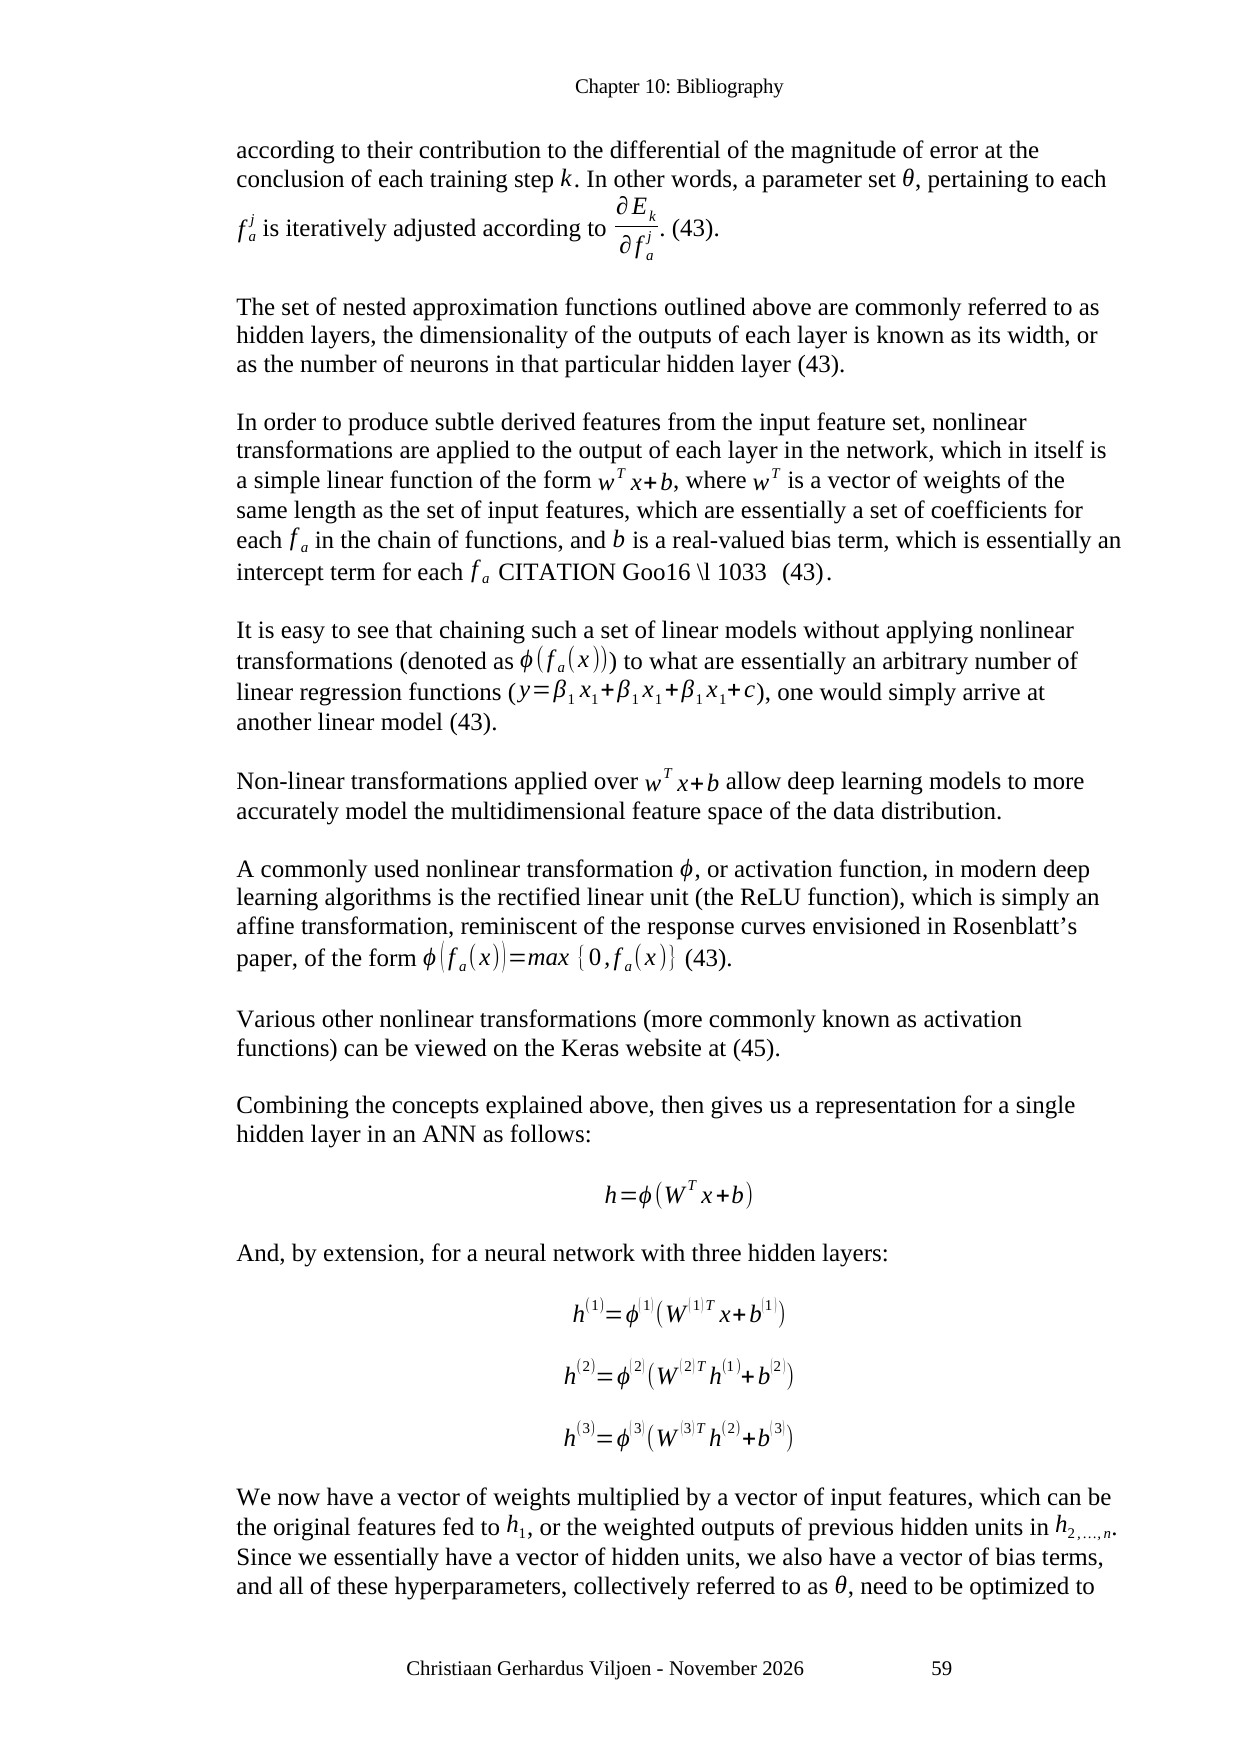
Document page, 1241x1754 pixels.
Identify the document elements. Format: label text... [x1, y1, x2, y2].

text Non-linear transformations applied over allow deep learning models to more accurately model the multidimensional feature space of the data distribution. [236, 765, 1122, 825]
text In order to produce subtle derived features from the input feature set, nonlinear transformations are applied to the output of each layer in the network, which in itself is a simple linear function of the form , where is a vector of weights of the same length as the set of input features, which are essentially a set of coefficients for each in the chain of functions, and is a real-valued bias term, which is essentially an intercept term for each . [236, 407, 1122, 587]
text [236, 1482, 1122, 1599]
text The set of nested approximation functions outlined above are commonly referred to as hidden layers, the dimensionality of the outputs of each layer is known as its width, or as the number of neurons in that particular hidden layer. [236, 292, 1122, 378]
text A commonly used nonlinear transformation , or activation function, in modern deep learning algorithms is the rectified linear unit (the ReLU function), which is simply an affine transformation, reminiscent of the response curves envisioned in Rosenblatt’s paper, of the form . [236, 854, 1122, 975]
text And, by extension, for a neural network with three hidden layers: [236, 1238, 1122, 1267]
text Various other nonlinear transformations (more commonly known as activation functions) can be viewed on the Keras website at . [236, 1004, 1122, 1062]
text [236, 135, 1122, 263]
text Combining the concepts explained above, then gives us a representation for a single hidden layer in an ANN as follows: [236, 1090, 1122, 1148]
text It is easy to see that chaining such a set of linear models without applying nonlinear transformations (denoted as ) to what are essentially an arbitrary number of linear regression functions (), one would simply arrive at another linear model . [236, 615, 1122, 736]
